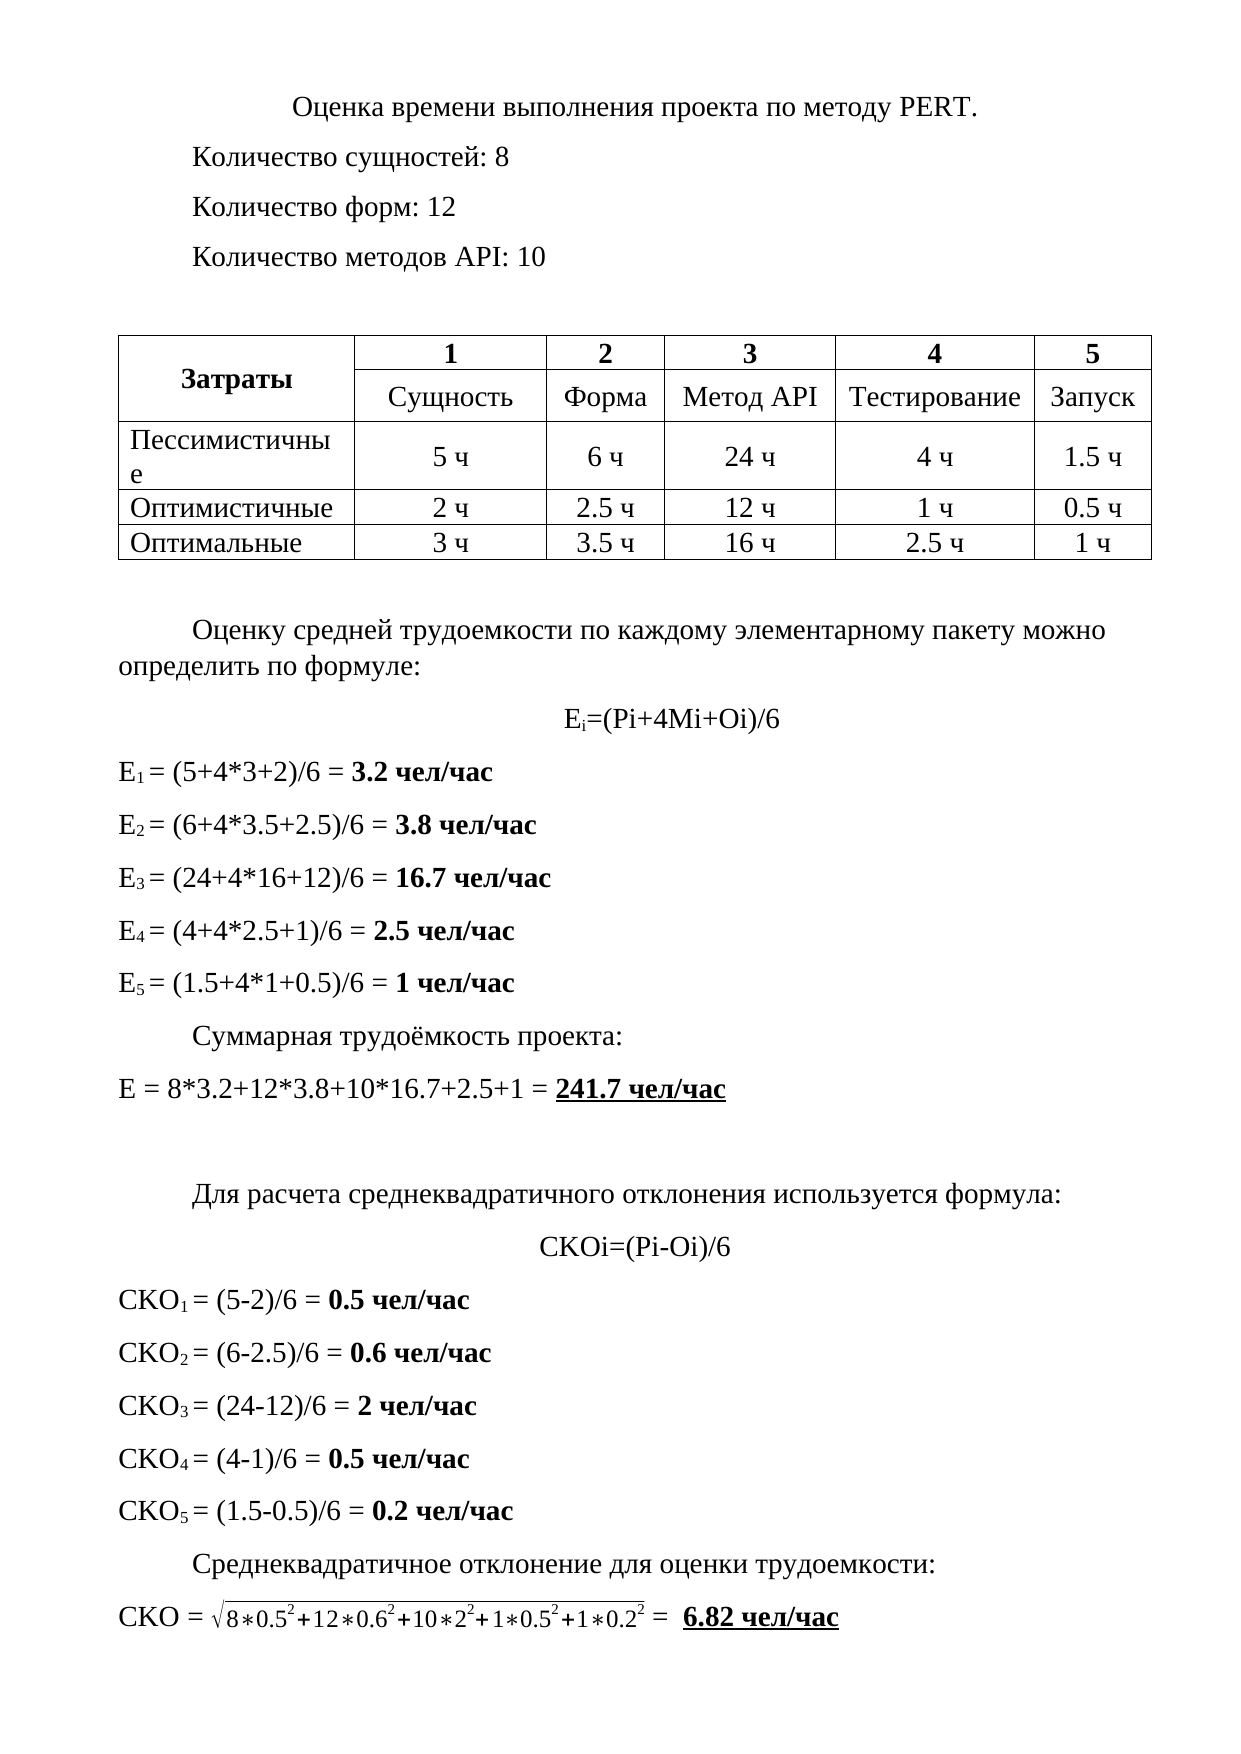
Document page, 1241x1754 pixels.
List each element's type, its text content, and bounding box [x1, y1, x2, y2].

table_cell Запуск [1035, 370, 1151, 421]
text CKO = = 6.82 чел/час [118, 1599, 1152, 1633]
table_cell Метод API [665, 370, 835, 421]
table_header 1 [355, 336, 546, 369]
table_cell 1 ч [836, 490, 1034, 524]
table_cell Сущность [355, 370, 546, 421]
table_cell 12 ч [665, 490, 835, 524]
text Ei=(Pi+4Mi+Oi)/6 [118, 701, 1152, 735]
table_header 4 [836, 336, 1034, 369]
table_cell Оптимистичные [119, 490, 354, 524]
table_header 3 [665, 336, 835, 369]
table_header 5 [1035, 336, 1151, 369]
table_cell 0.5 ч [1035, 490, 1151, 524]
text CKO3 = (24-12)/6 = 2 чел/час [118, 1388, 1152, 1421]
text CKO2 = (6-2.5)/6 = 0.6 чел/час [118, 1335, 1152, 1369]
text Суммарная трудоёмкость проекта: [118, 1018, 1152, 1052]
table_cell 3.5 ч [547, 525, 664, 558]
text E1 = (5+4*3+2)/6 = 3.2 чел/час [118, 754, 1152, 788]
table_cell 1.5 ч [1035, 422, 1151, 489]
text Количество методов API: 10 [118, 239, 1152, 273]
text Среднеквадратичное отклонение для оценки трудоемкости: [118, 1546, 1152, 1580]
table_header 2 [547, 336, 664, 369]
table_cell 24 ч [665, 422, 835, 489]
table_cell Тестирование [836, 370, 1034, 421]
text CKO1 = (5-2)/6 = 0.5 чел/час [118, 1282, 1152, 1316]
text Оценку средней трудоемкости по каждому элементарному пакету можно определить по формуле: [118, 612, 1152, 682]
text E4 = (4+4*2.5+1)/6 = 2.5 чел/час [118, 913, 1152, 946]
text CKO4 = (4-1)/6 = 0.5 чел/час [118, 1441, 1152, 1474]
text Оценка времени выполнения проекта по методу PERT. [118, 89, 1152, 122]
table_cell Форма [547, 370, 664, 421]
table_cell Оптимальные [119, 525, 354, 558]
text E = 8*3.2+12*3.8+10*16.7+2.5+1 = 241.7 чел/час [118, 1071, 1152, 1104]
table_cell 6 ч [547, 422, 664, 489]
table_cell 2 ч [355, 490, 546, 524]
table_cell 2.5 ч [836, 525, 1034, 558]
text Для расчета среднеквадратичного отклонения используется формула: [118, 1177, 1152, 1210]
text E2 = (6+4*3.5+2.5)/6 = 3.8 чел/час [118, 807, 1152, 841]
text E5 = (1.5+4*1+0.5)/6 = 1 чел/час [118, 965, 1152, 999]
table_cell 4 ч [836, 422, 1034, 489]
table_cell 3 ч [355, 525, 546, 558]
table_cell 5 ч [355, 422, 546, 489]
text E3 = (24+4*16+12)/6 = 16.7 чел/час [118, 860, 1152, 893]
table_cell 16 ч [665, 525, 835, 558]
text CKO5 = (1.5-0.5)/6 = 0.2 чел/час [118, 1493, 1152, 1527]
table_cell 2.5 ч [547, 490, 664, 524]
text Количество сущностей: 8 [118, 139, 1152, 172]
text Количество форм: 12 [118, 189, 1152, 223]
text CKOi=(Pi-Oi)/6 [118, 1229, 1152, 1263]
table_cell Пессимистичные [119, 422, 354, 489]
table_cell 1 ч [1035, 525, 1151, 558]
table_header Затраты [119, 336, 354, 421]
